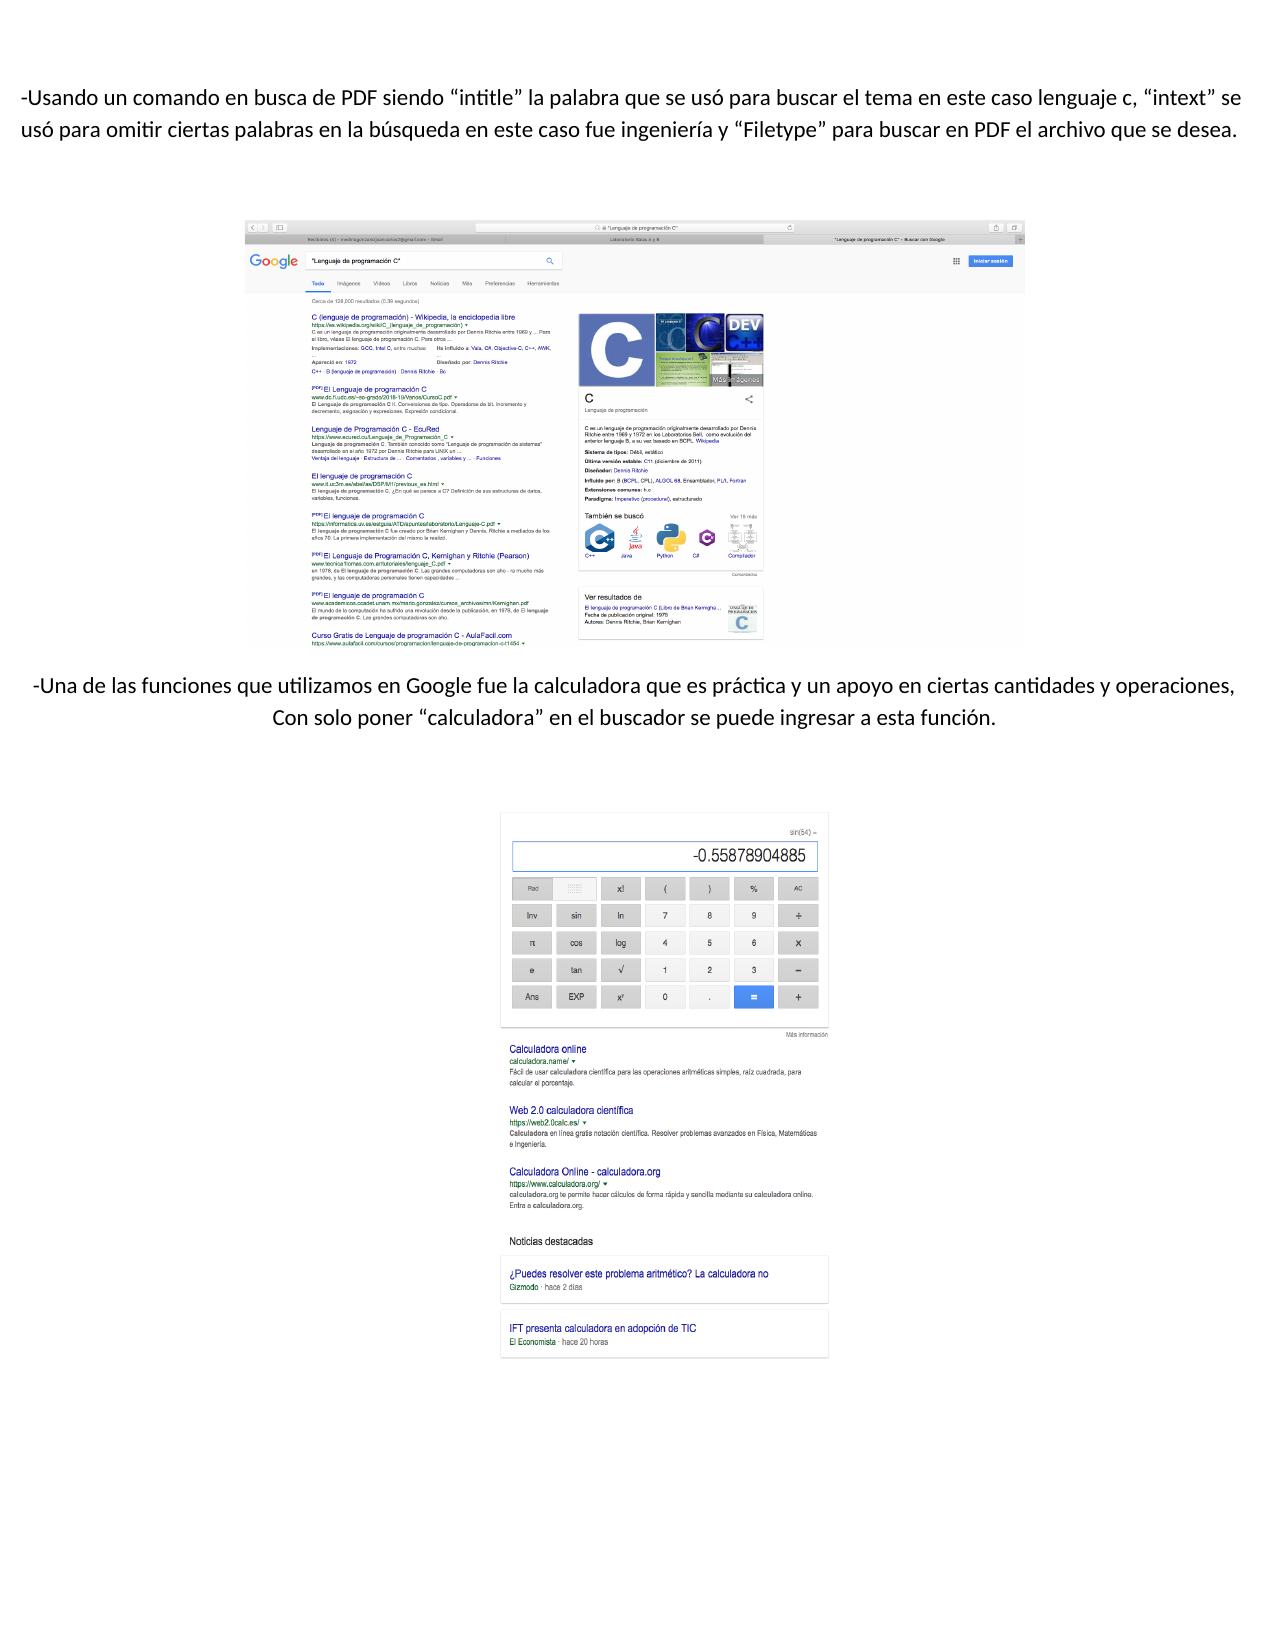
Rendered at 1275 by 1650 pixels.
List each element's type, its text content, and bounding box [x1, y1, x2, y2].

picture [431, 809, 838, 1362]
picture [244, 220, 1025, 646]
text -Una de las funciones que utilizamos en Google fue la calculadora que es práctica y un apoyo en ciertas cantidades y operaciones, Con solo poner “calculadora” en el buscador se puede ingresar a esta función. [21, 671, 1249, 731]
text -Usando un comando en busca de PDF siendo “intitle” la palabra que se usó para buscar el tema en este caso lenguaje c, “intext” se usó para omitir ciertas palabras en la búsqueda en este caso fue ingeniería y “Filetype” para buscar en PDF el archivo que se desea. [21, 83, 1249, 143]
